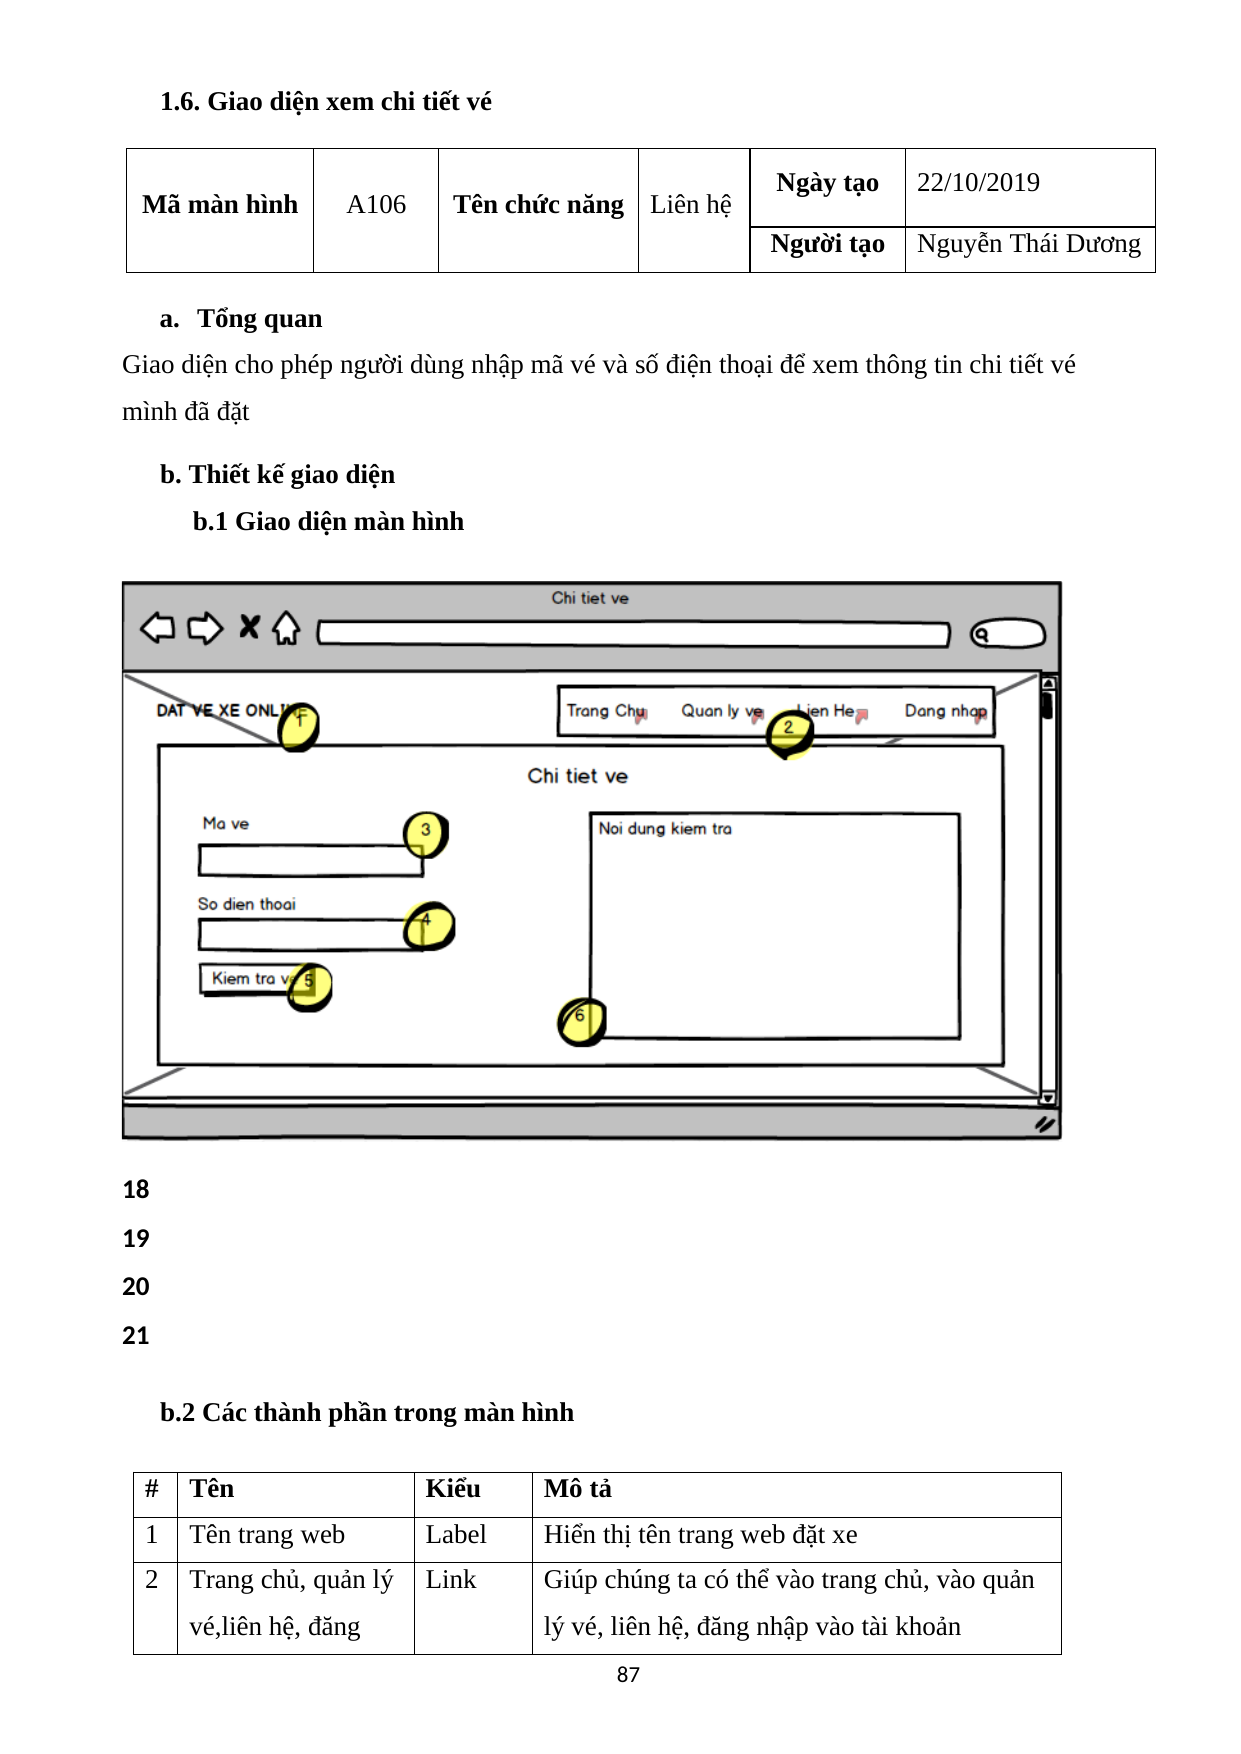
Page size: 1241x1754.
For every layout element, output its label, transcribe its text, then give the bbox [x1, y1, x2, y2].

table_header Ngày tạo [751, 149, 905, 226]
table_header # [134, 1473, 177, 1517]
table_header Mã màn hình [127, 149, 313, 272]
text b. Thiết kế giao diện [160, 459, 1134, 490]
text Giao diện cho phép người dùng nhập mã vé và số điện thoại để xem thông tin chi tiết vé mình đã đặt [122, 349, 1134, 426]
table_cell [178, 1563, 414, 1654]
picture [121, 581, 1063, 1142]
text b.1 Giao diện màn hình [193, 505, 1134, 537]
table_header Tên [178, 1473, 414, 1517]
table_header Liên hệ [639, 149, 749, 272]
table_cell Người tạo [751, 228, 905, 272]
table_header A106 [314, 149, 438, 272]
table_cell Tên trang web [178, 1518, 414, 1562]
subtitle 1.6. Giao diện xem chi tiết vé [160, 85, 1134, 117]
list Tổng quan [159, 302, 1134, 333]
table_header Kiểu [415, 1473, 532, 1517]
table_cell Link [415, 1563, 532, 1654]
text b.2 Các thành phần trong màn hình [160, 1396, 1134, 1427]
table_cell Hiển thị tên trang web đặt xe [533, 1518, 1061, 1562]
table_header Mô tả [533, 1473, 1061, 1517]
table_header Tên chức năng [439, 149, 638, 272]
table_header 22/10/2019 [906, 149, 1155, 226]
table_cell 1 [134, 1518, 177, 1562]
table_cell Nguyễn Thái Dương [906, 228, 1155, 272]
table_cell Label [415, 1518, 532, 1562]
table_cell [533, 1563, 1061, 1654]
table_cell 2 [134, 1563, 177, 1654]
